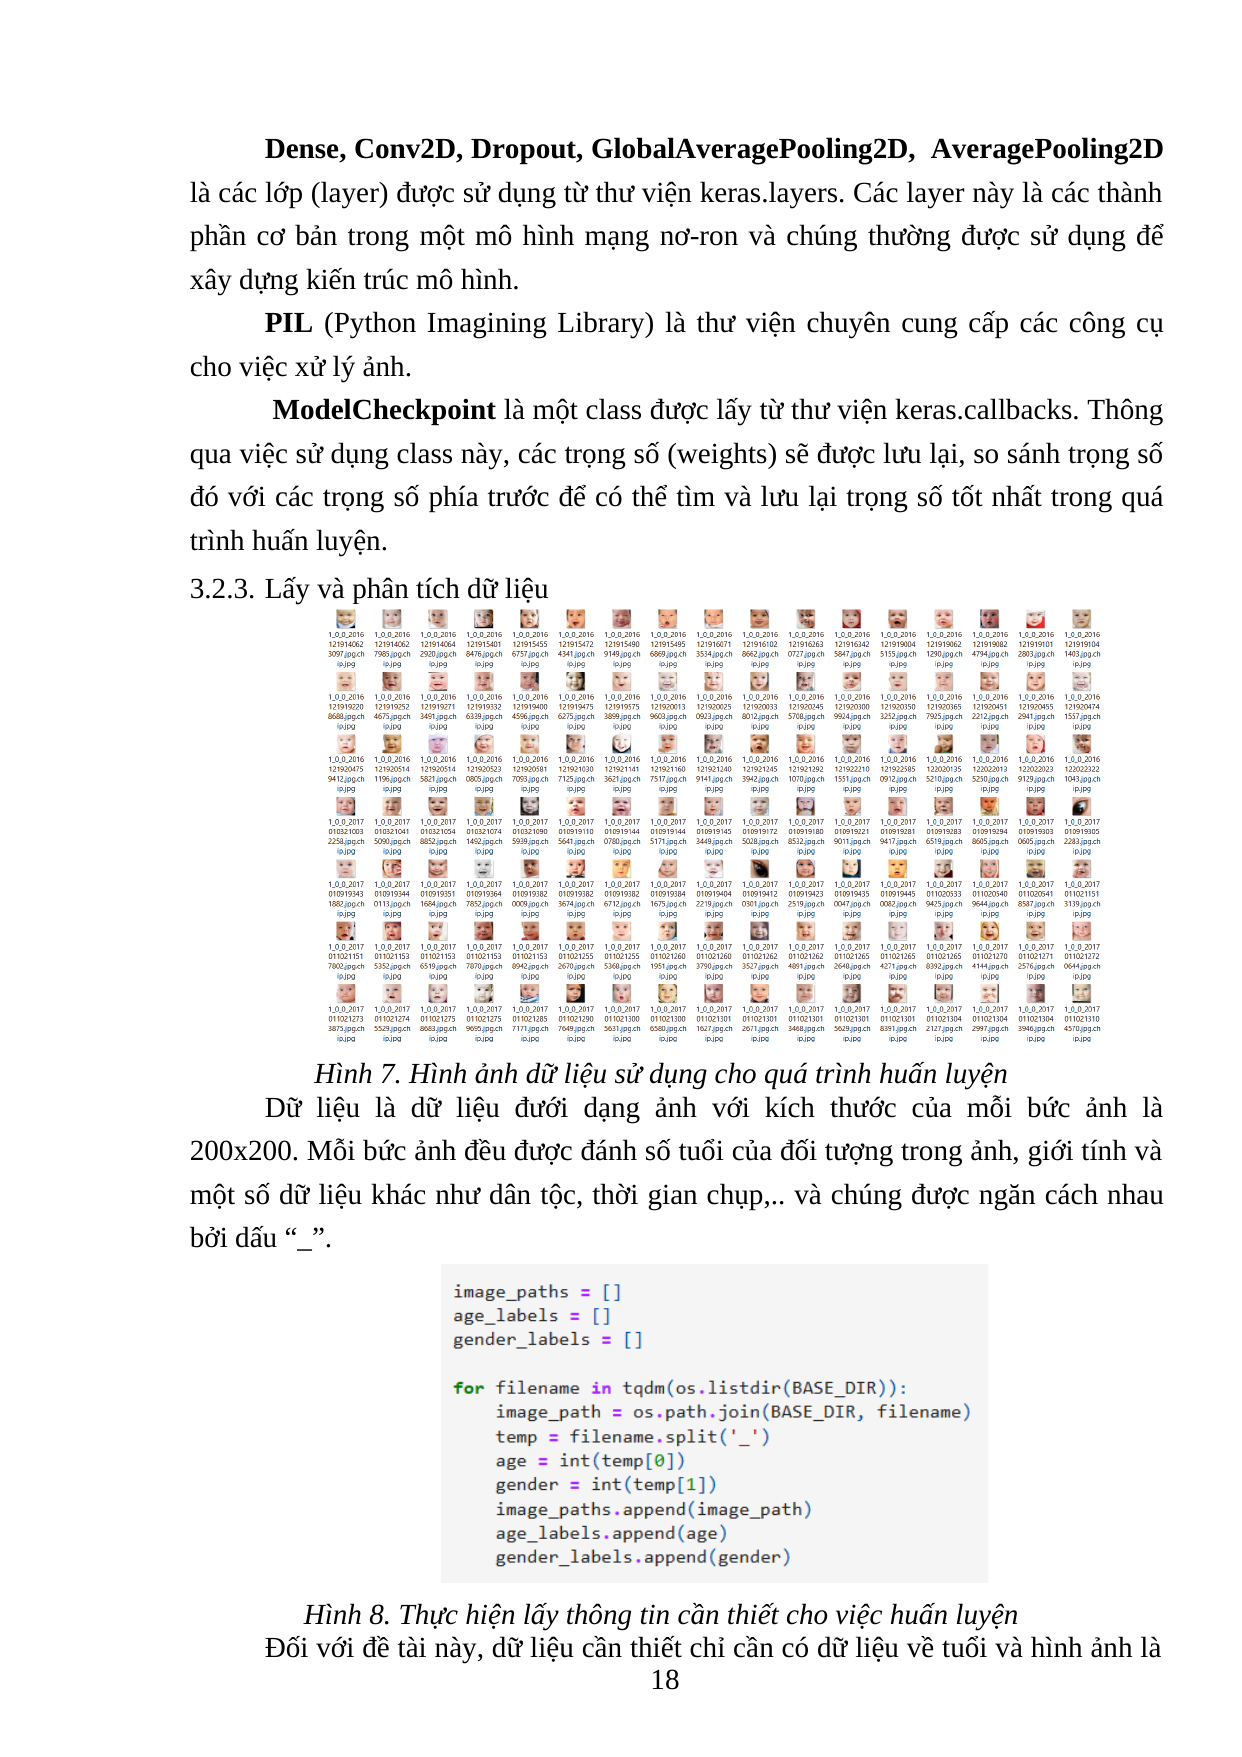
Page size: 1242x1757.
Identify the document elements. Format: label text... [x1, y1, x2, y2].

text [189, 1631, 1164, 1664]
picture [325, 604, 1104, 1042]
text PIL (Python Imagining Library) là thư viện chuyên cung cấp các công cụ cho việc xử lý ảnh. [189, 305, 1164, 382]
text Hình 8. Thực hiện lấy thông tin cần thiết cho việc huấn luyện [160, 1597, 1164, 1631]
picture [440, 1264, 989, 1583]
text Dense, Conv2D, Dropout, GlobalAveragePooling2D, AveragePooling2D là các lớp (layer) được sử dụng từ thư viện keras.layers. Các layer này là các thành phần cơ bản trong một mô hình mạng nơ-ron và chúng thường được sử dụng để xây dựng kiến trúc mô hình. [189, 131, 1164, 295]
text ModelCheckpoint là một class được lấy từ thư viện keras.callbacks. Thông qua việc sử dụng class này, các trọng số (weights) sẽ được lưu lại, so sánh trọng số đó với các trọng số phía trước để có thể tìm và lưu lại trọng số tốt nhất trong quá trình huấn luyện. [189, 392, 1164, 557]
text Hình 7. Hình ảnh dữ liệu sử dụng cho quá trình huấn luyện [160, 1056, 1164, 1090]
subtitle Lấy và phân tích dữ liệu [189, 571, 1164, 604]
text Dữ liệu là dữ liệu đưới dạng ảnh với kích thước của mỗi bức ảnh là 200x200. Mỗi bức ảnh đều được đánh số tuổi của đối tượng trong ảnh, giới tính và một số dữ liệu khác như dân tộc, thời gian chụp,.. và chúng được ngăn cách nhau bởi dấu “_”. [189, 1090, 1164, 1254]
